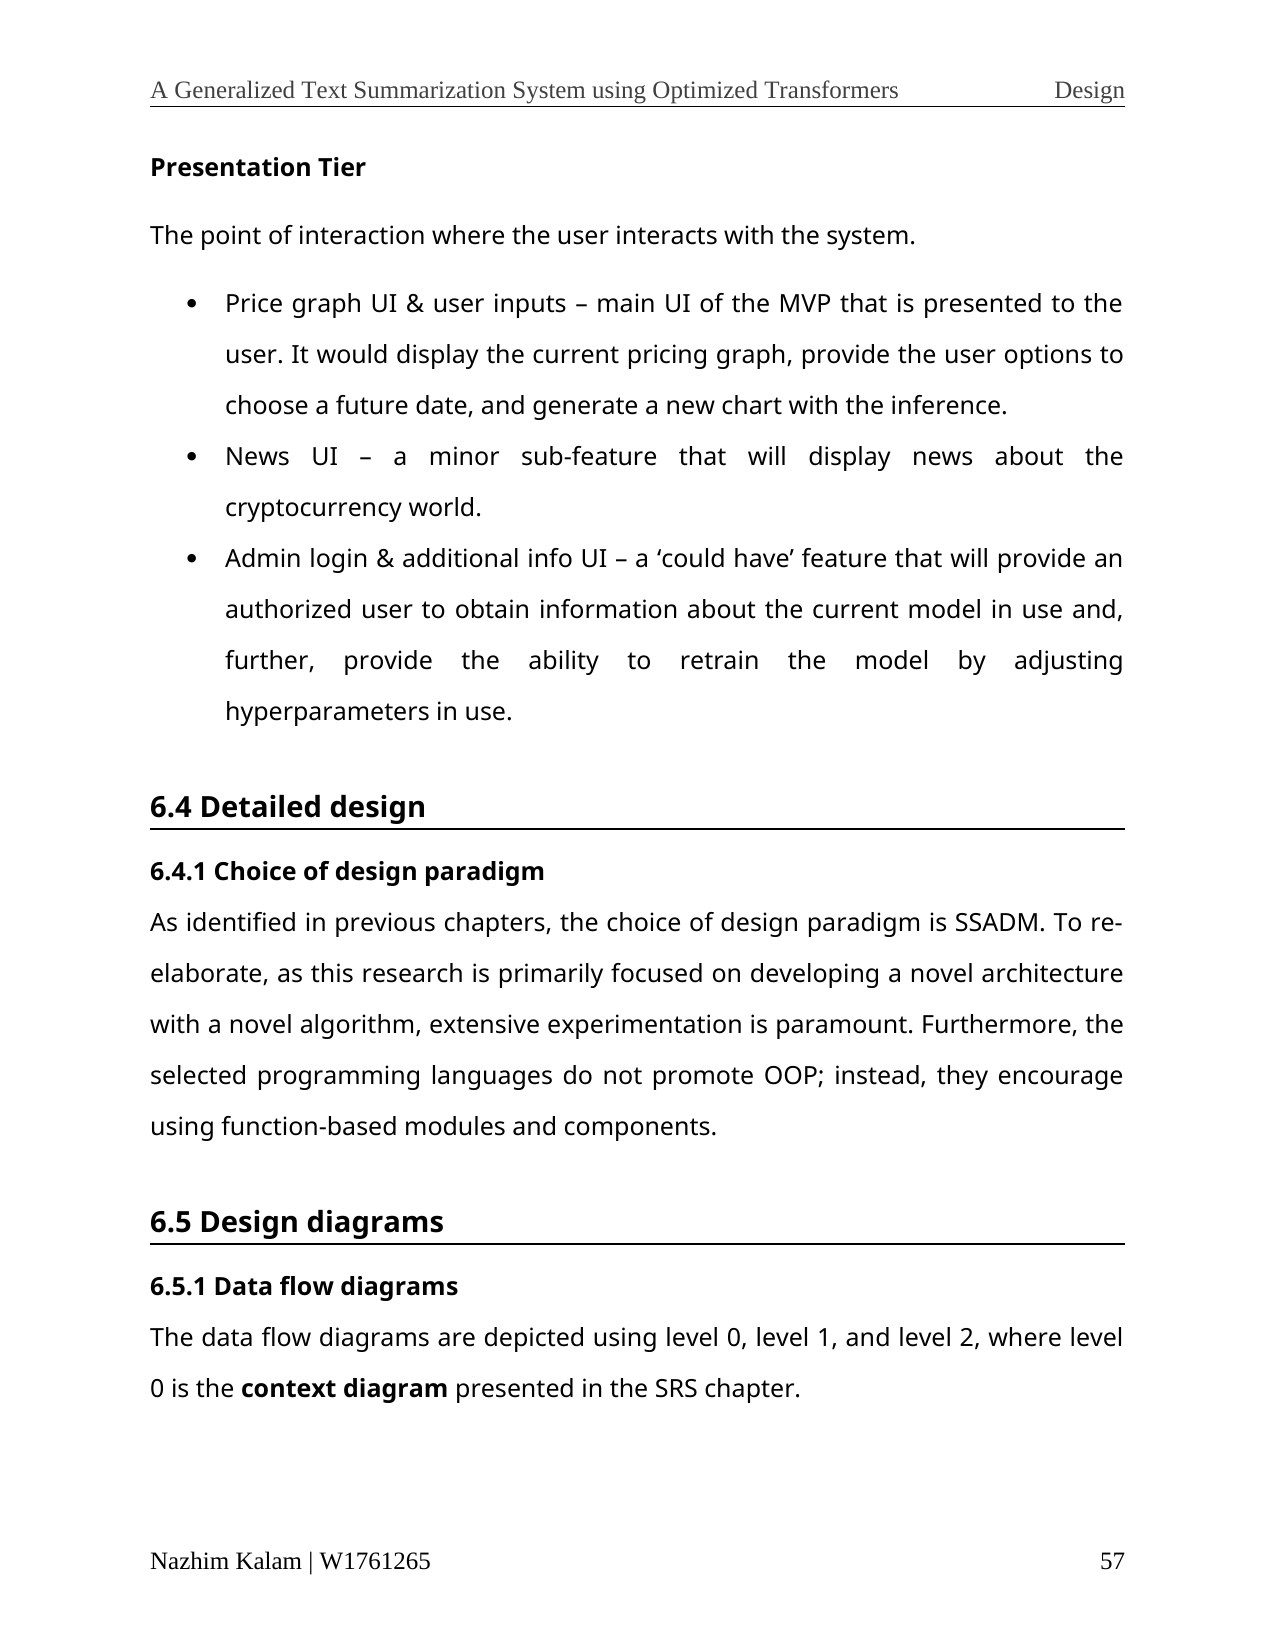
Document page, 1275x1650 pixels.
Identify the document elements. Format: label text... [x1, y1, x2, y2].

subtitle 6.5.1 Data flow diagrams [150, 1269, 1125, 1303]
subtitle 6.4 Detailed design [150, 786, 1125, 828]
text As identified in previous chapters, the choice of design paradigm is SSADM. To re-elaborate, as this research is primarily focused on developing a novel architecture with a novel algorithm, extensive experimentation is paramount. Furthermore, the selected programming languages do not promote OOP; instead, they encourage using function-based modules and components. [150, 905, 1125, 1143]
text Presentation Tier [150, 150, 1125, 184]
text The point of interaction where the user interacts with the system. [150, 218, 1125, 252]
subtitle 6.4.1 Choice of design paradigm [150, 854, 1125, 888]
text The data flow diagrams are depicted using level 0, level 1, and level 2, where level 0 is the context diagram presented in the SRS chapter. [150, 1320, 1125, 1405]
list Admin login & additional info UI – a ‘could have’ feature that will provide an authorized user to obtain information about the current model in use and, further, provide the ability to retrain the model by adjusting hyperparameters in use. [187, 541, 1125, 728]
list News UI – a minor sub-feature that will display news about the cryptocurrency world. [187, 438, 1125, 524]
list Price graph UI & user inputs – main UI of the MVP that is presented to the user. It would display the current pricing graph, provide the user options to choose a future date, and generate a new chart with the inference. [187, 285, 1125, 422]
subtitle 6.5 Design diagrams [150, 1202, 1125, 1243]
